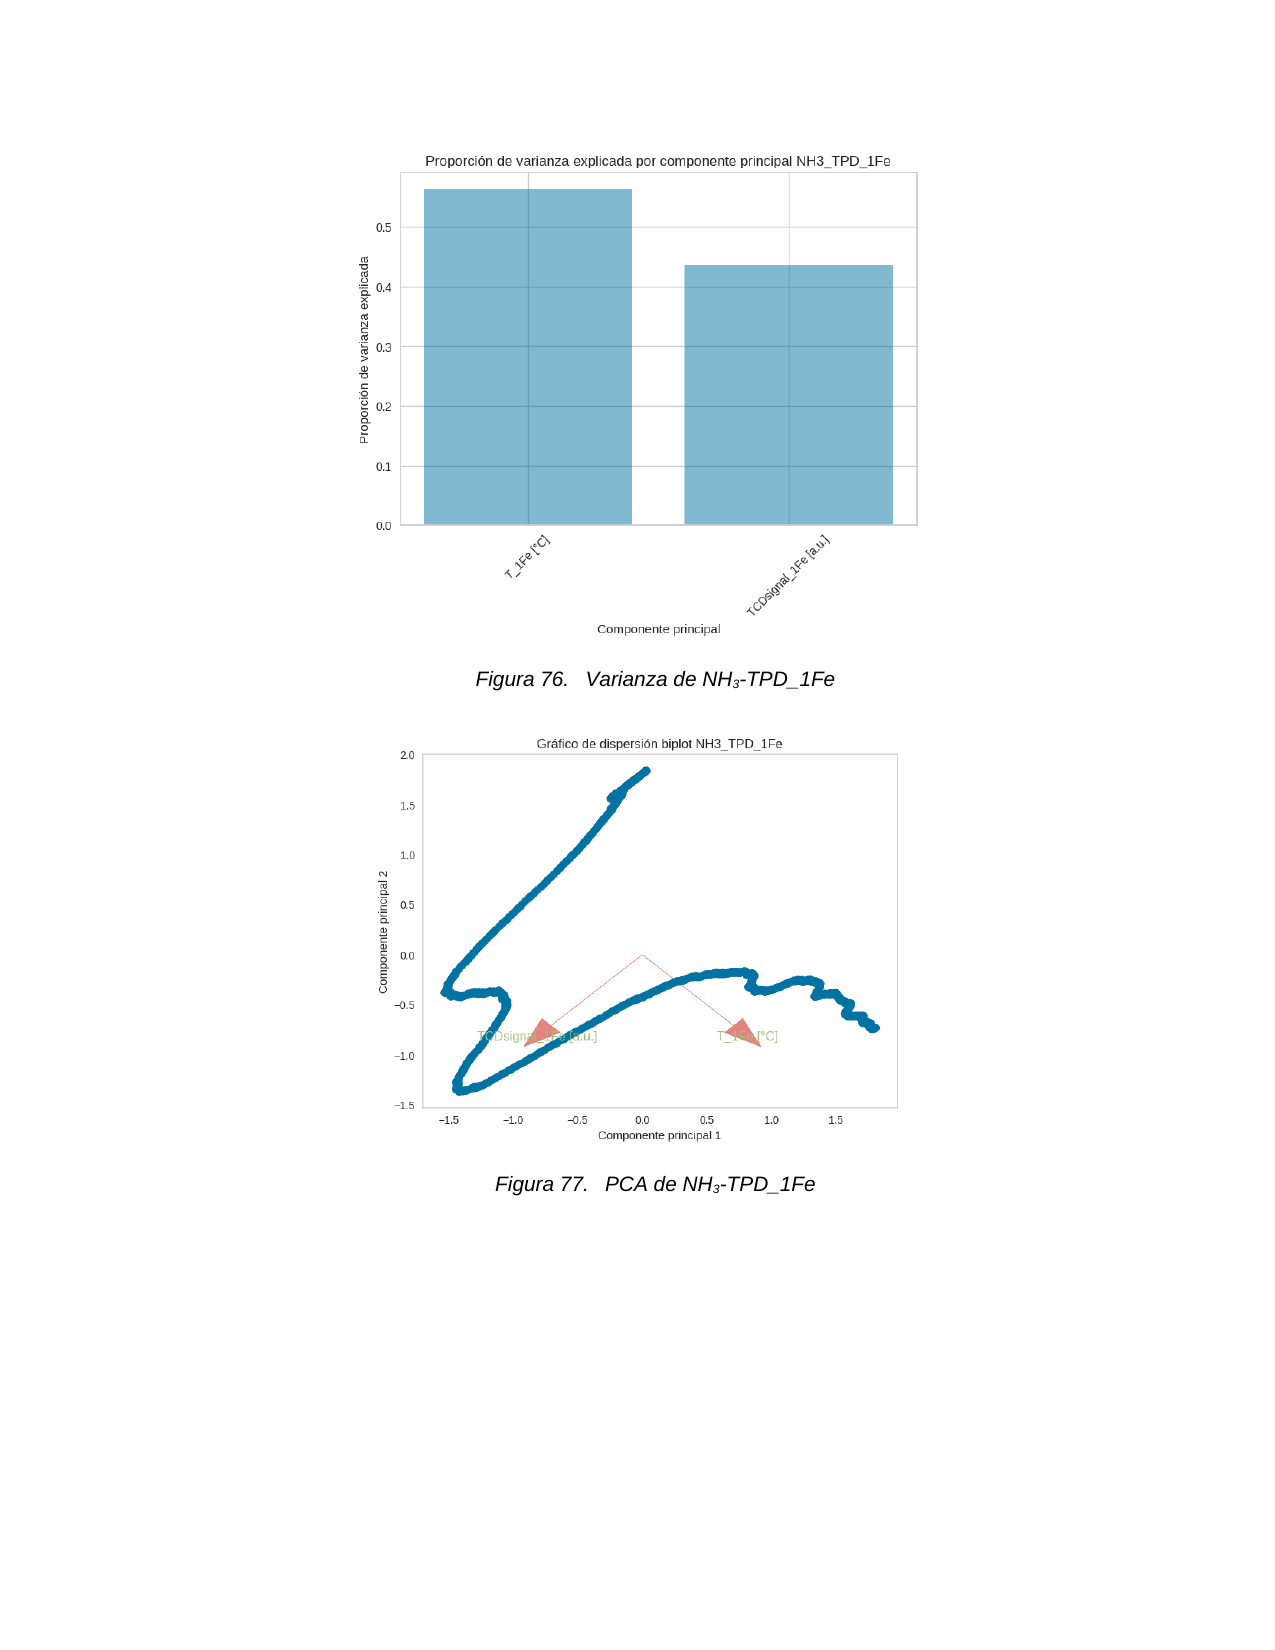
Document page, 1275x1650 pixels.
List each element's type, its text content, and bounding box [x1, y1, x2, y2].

picture [371, 731, 904, 1148]
text Varianza de NH3-TPD_1Fe [215, 667, 1098, 691]
picture [351, 147, 924, 643]
text PCA de NH3-TPD_1Fe [215, 1172, 1098, 1196]
